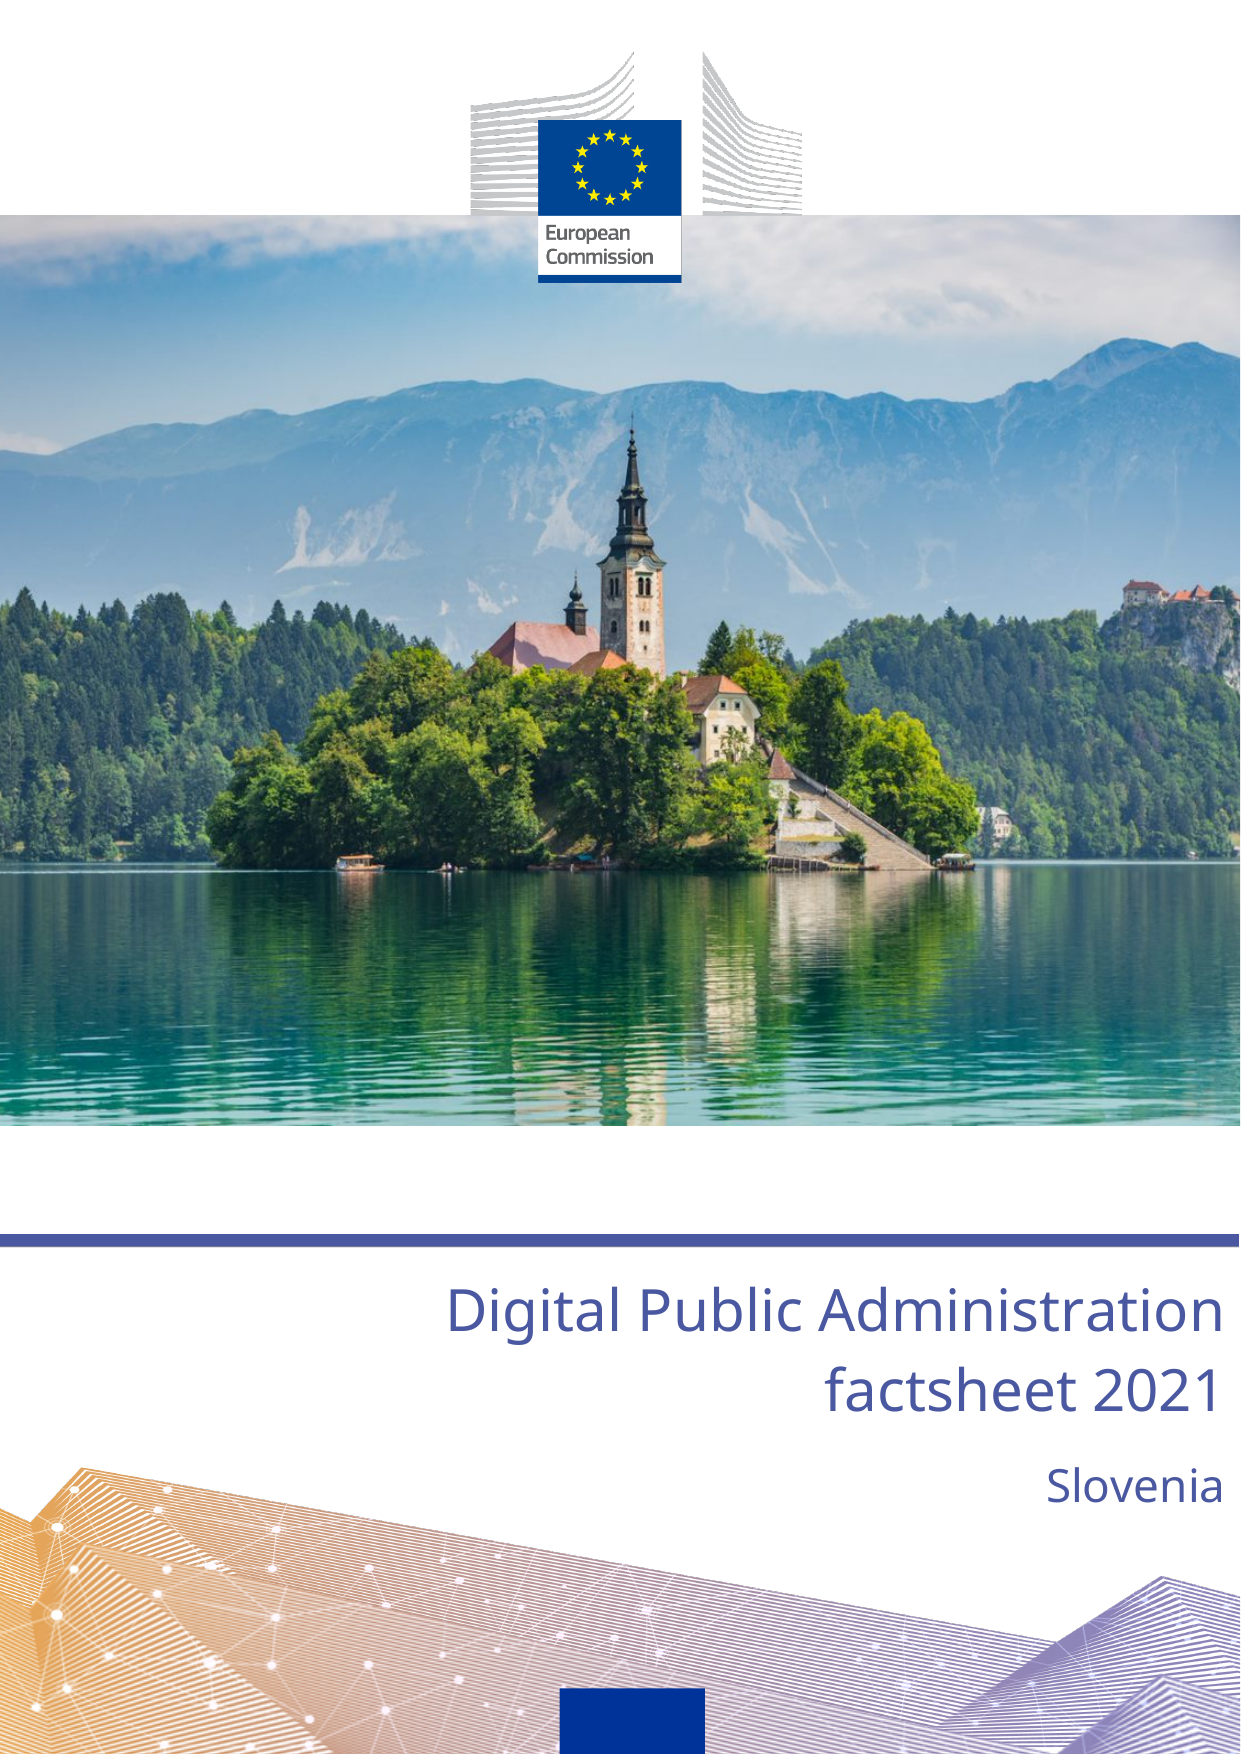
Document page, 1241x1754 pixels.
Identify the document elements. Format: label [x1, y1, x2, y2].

picture [0, 1234, 1239, 1249]
picture [0, 51, 1241, 1126]
picture [0, 1450, 1241, 1754]
